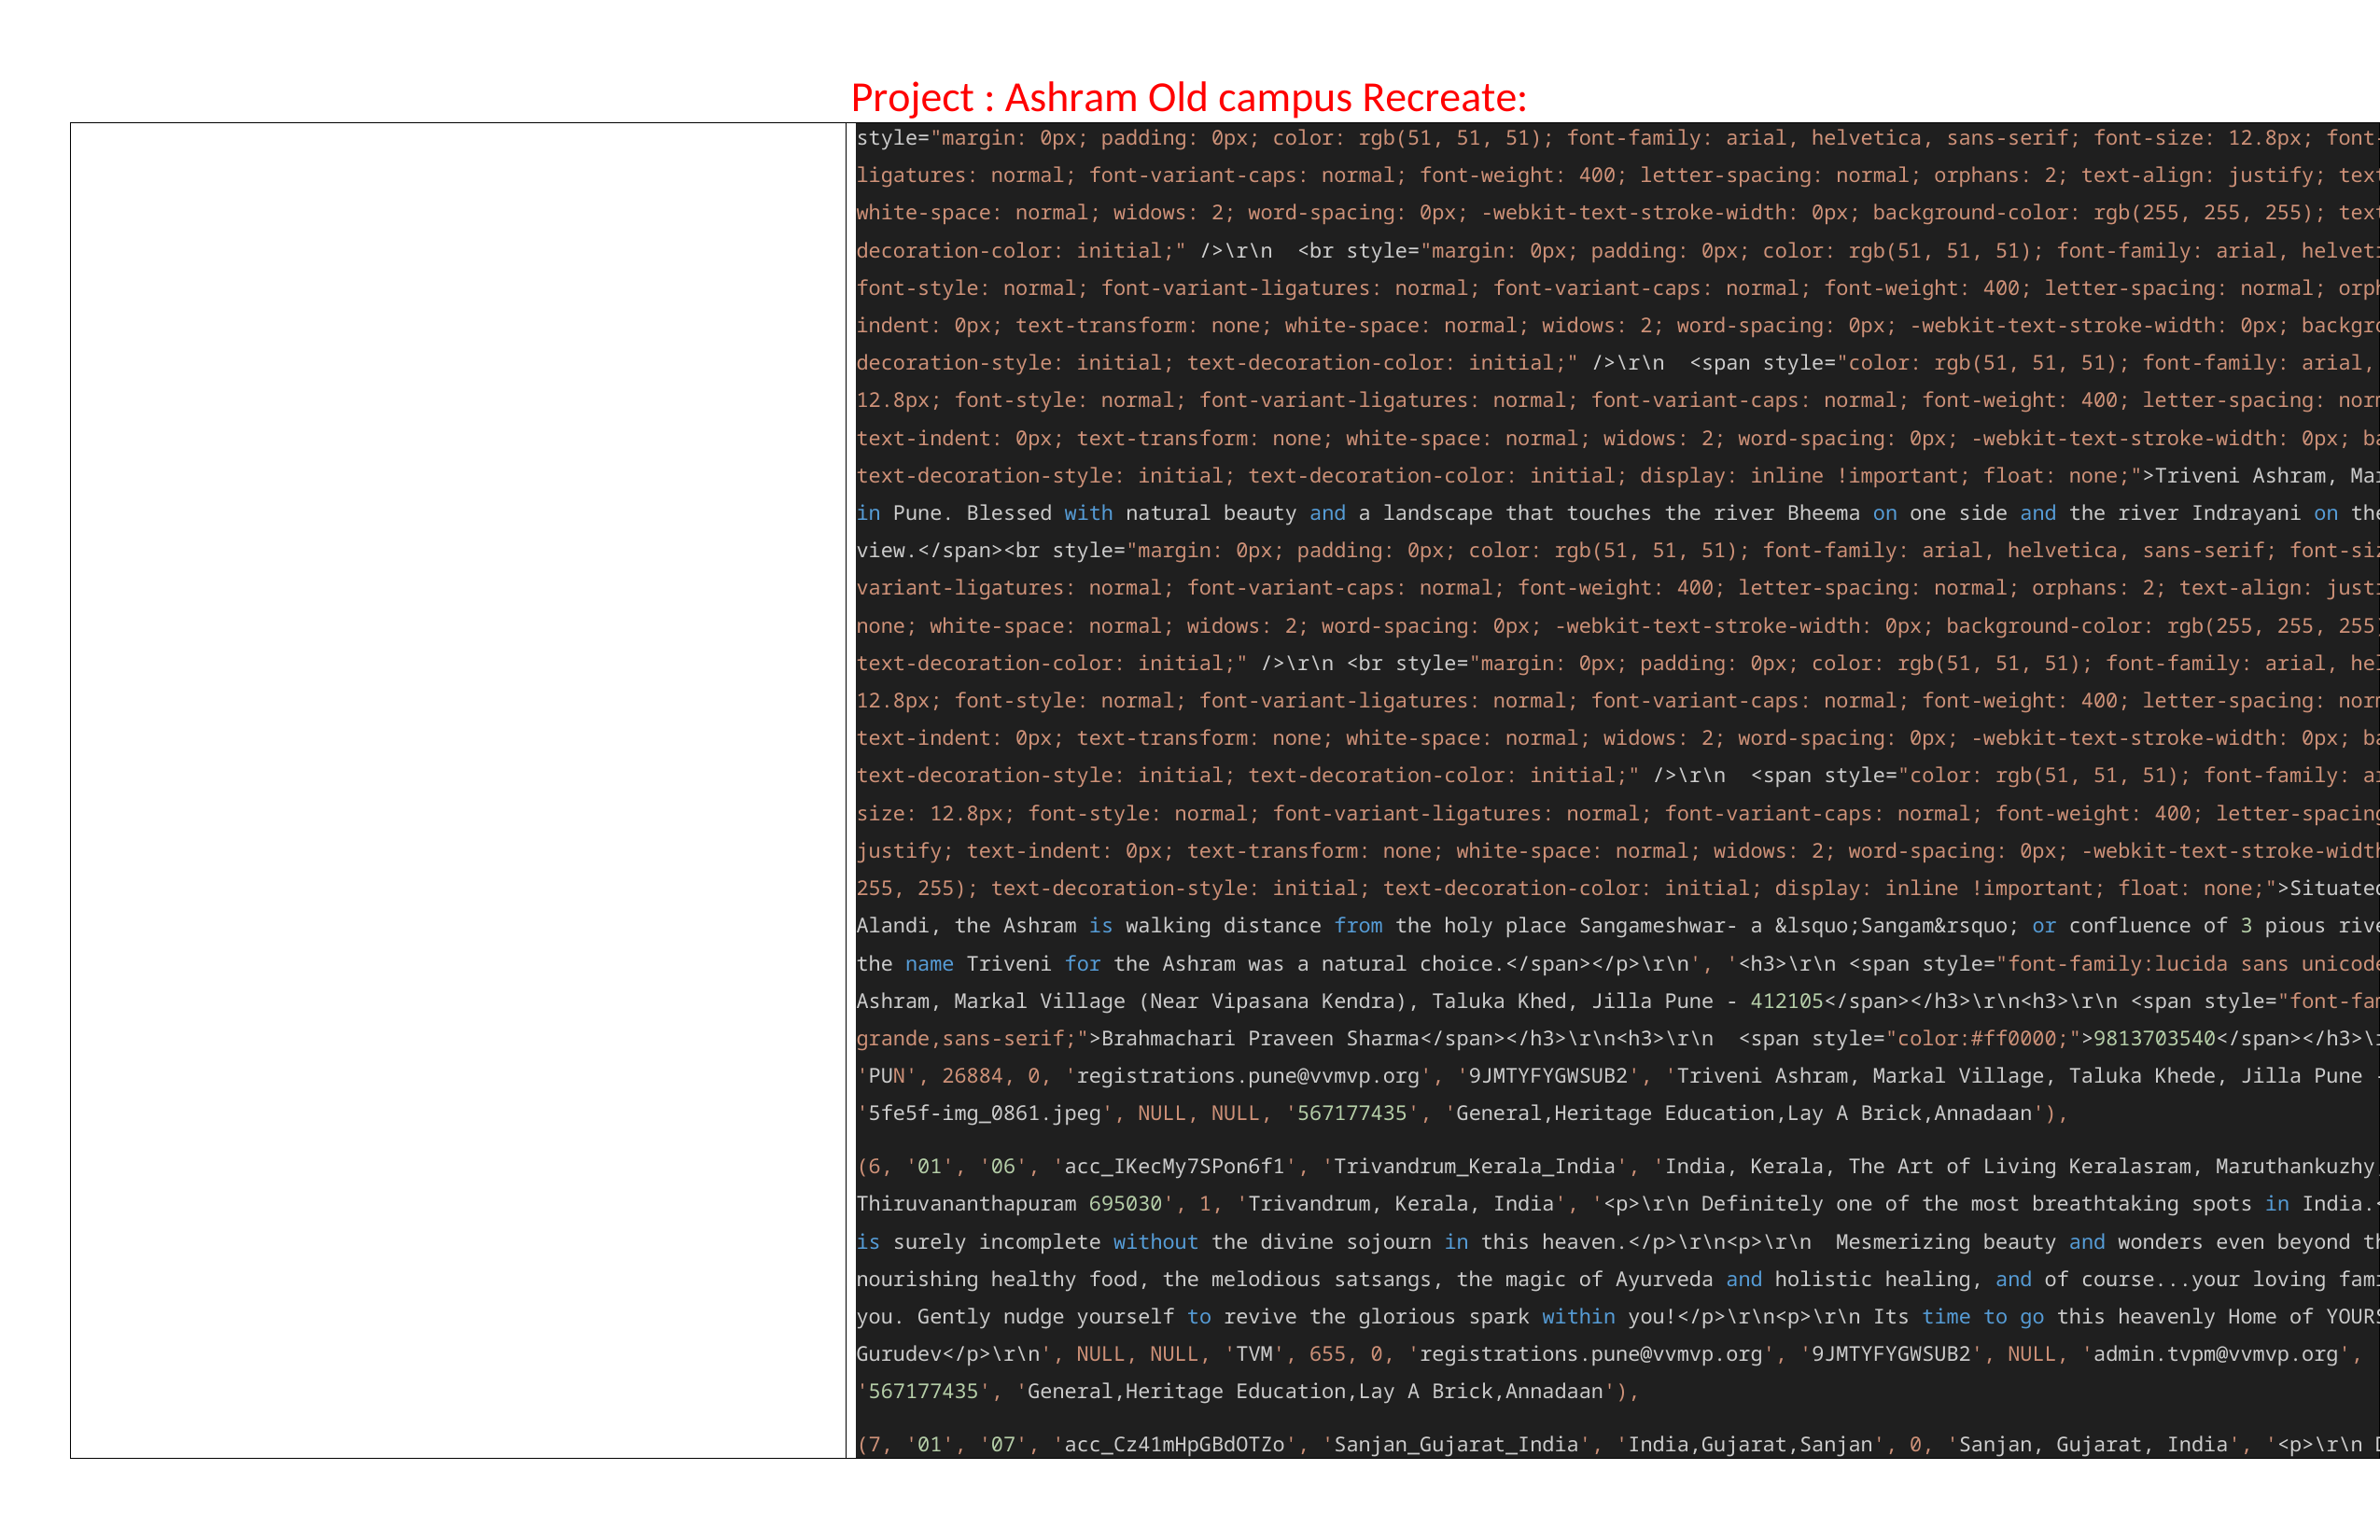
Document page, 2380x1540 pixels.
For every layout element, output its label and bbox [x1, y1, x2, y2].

table_cell [71, 123, 846, 1458]
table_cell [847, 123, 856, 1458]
